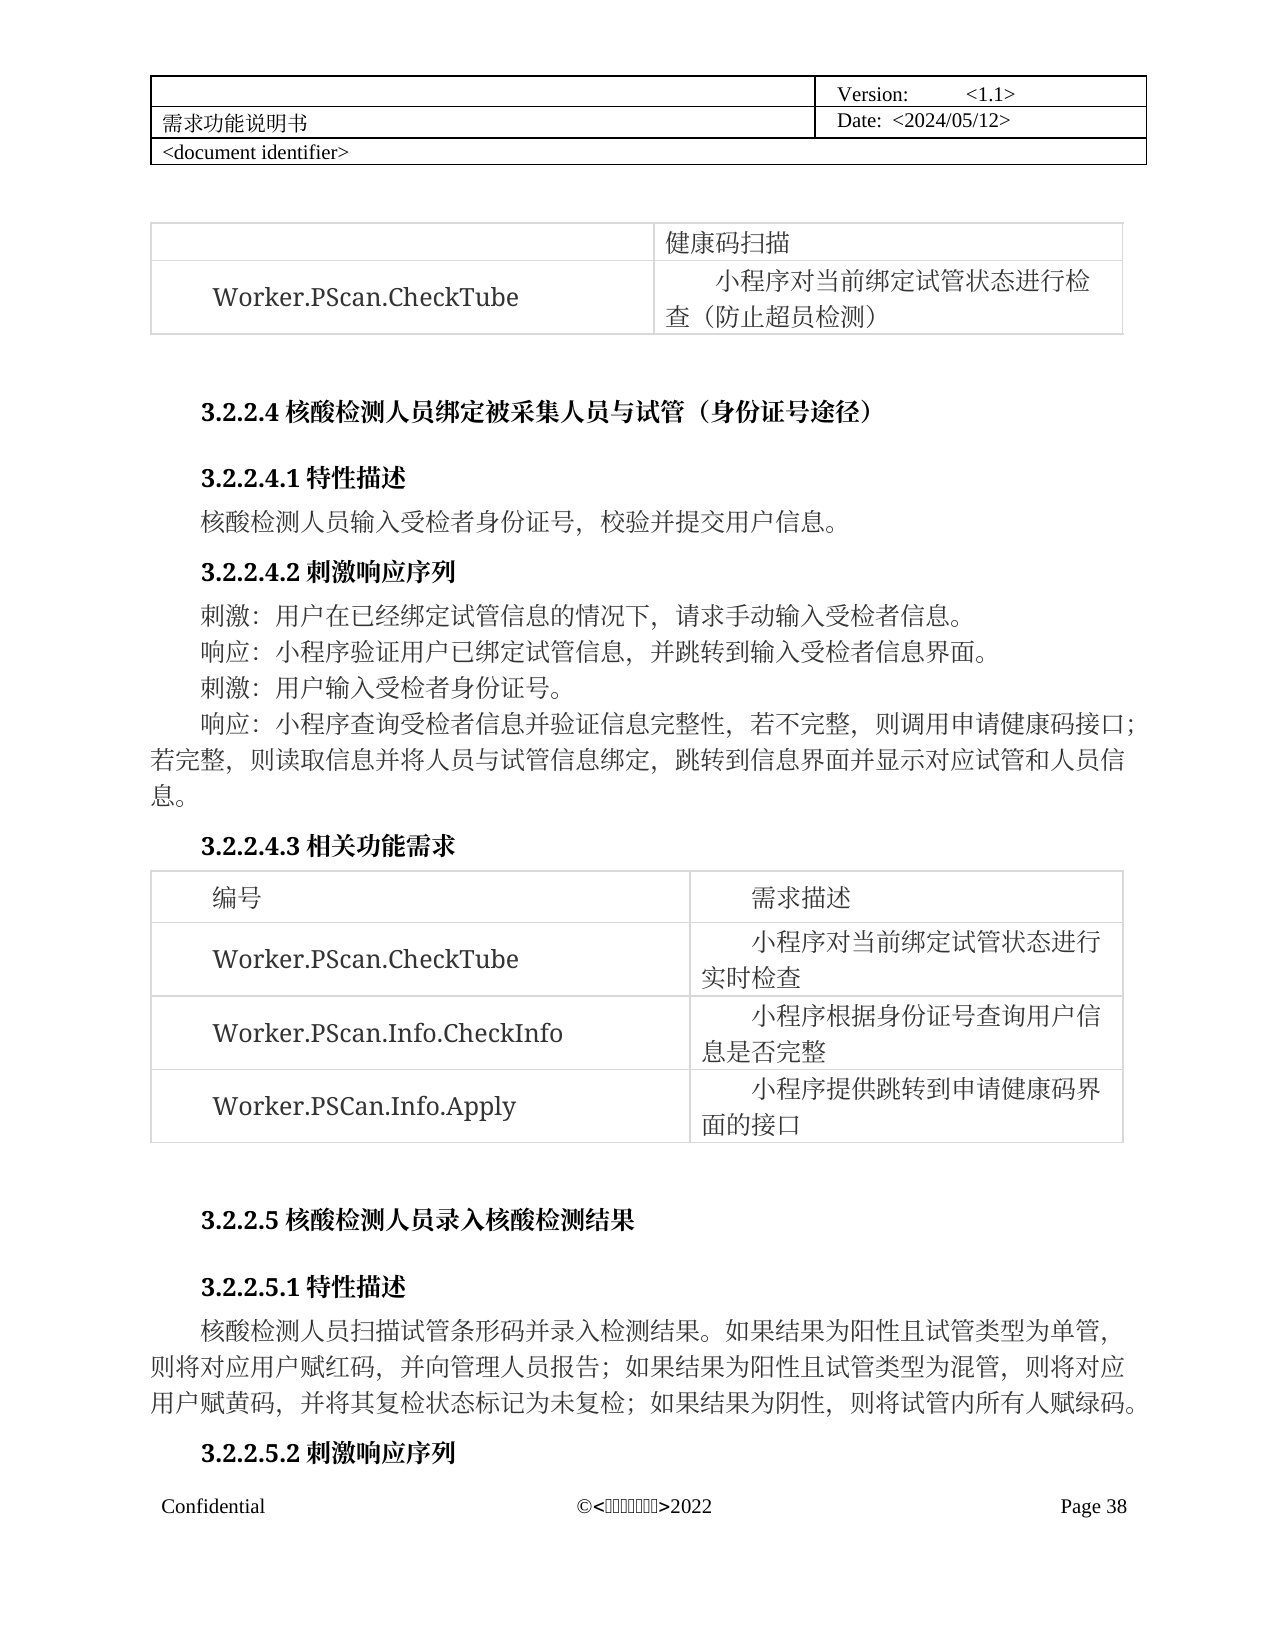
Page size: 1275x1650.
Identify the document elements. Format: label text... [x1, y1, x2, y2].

subtitle 3.2.2.5.2 刺激响应序列 [150, 1432, 1125, 1469]
table_cell 小程序对当前绑定试管状态进行实时检查 [691, 923, 1122, 995]
table_header 编号 [152, 872, 689, 922]
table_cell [152, 224, 653, 260]
table_header 需求描述 [691, 872, 1122, 922]
table_cell 小程序提供跳转到申请健康码界面的接口 [691, 1070, 1122, 1142]
text 核酸检测人员扫描试管条形码并录入检测结果。如果结果为阳性且试管类型为单管，则将对应用户赋红码，并向管理人员报告；如果结果为阳性且试管类型为混管，则将对应用户赋黄码，并将其复检状态标记为未复检；如果结果为阴性，则将试管内所有人赋绿码。 [150, 1312, 1125, 1419]
table_cell Worker.PScan.CheckTube [152, 261, 653, 333]
subtitle 3.2.2.4.1 特性描述 [150, 457, 1125, 495]
subtitle 3.2.2.5.1 特性描述 [150, 1266, 1125, 1304]
table_cell Worker.PSCan.Info.Apply [152, 1070, 689, 1142]
subtitle 3.2.2.4.2 刺激响应序列 [150, 551, 1125, 589]
text 响应：小程序查询受检者信息并验证信息完整性，若不完整，则调用申请健康码接口；若完整，则读取信息并将人员与试管信息绑定，跳转到信息界面并显示对应试管和人员信息。 [150, 704, 1125, 812]
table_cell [655, 224, 1122, 260]
subtitle 3.2.2.4.3 相关功能需求 [150, 825, 1125, 862]
text 刺激：用户在已经绑定试管信息的情况下，请求手动输入受检者信息。 [150, 597, 1125, 632]
subtitle 3.2.2.4 核酸检测人员绑定被采集人员与试管（身份证号途径） [150, 392, 1125, 428]
text 刺激：用户输入受检者身份证号。 [150, 668, 1125, 704]
table_cell 小程序对当前绑定试管状态进行检查（防止超员检测） [655, 261, 1122, 333]
table_cell Worker.PScan.Info.CheckInfo [152, 997, 689, 1068]
text 核酸检测人员输入受检者身份证号，校验并提交用户信息。 [150, 503, 1125, 539]
table_cell 小程序根据身份证号查询用户信息是否完整 [691, 997, 1122, 1068]
subtitle 3.2.2.5 核酸检测人员录入核酸检测结果 [150, 1201, 1125, 1237]
text 响应：小程序验证用户已绑定试管信息，并跳转到输入受检者信息界面。 [150, 632, 1125, 668]
table_cell Worker.PScan.CheckTube [152, 923, 689, 995]
